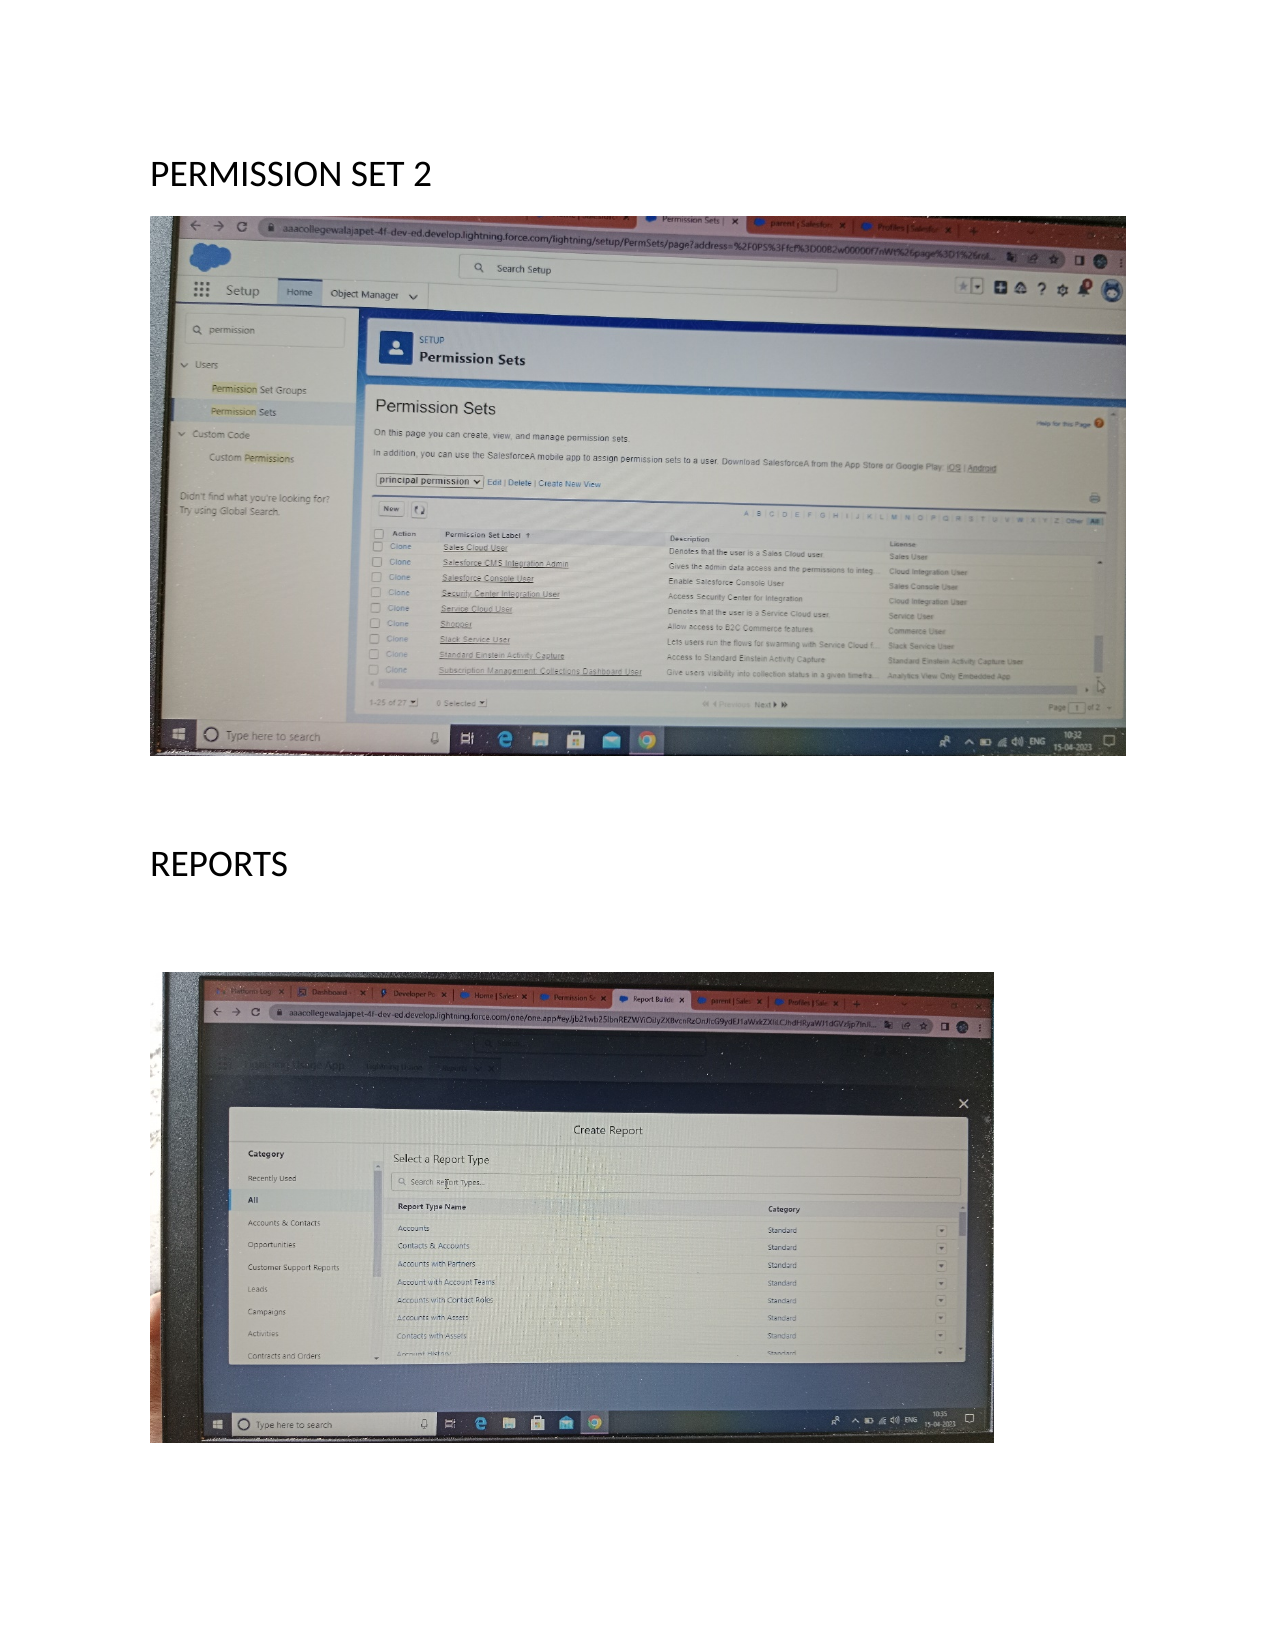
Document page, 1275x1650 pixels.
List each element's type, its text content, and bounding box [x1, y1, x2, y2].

picture [150, 972, 994, 1443]
text PERMISSION SET 2 [150, 150, 1125, 196]
text REPORTS [150, 840, 1125, 886]
picture [150, 216, 1126, 756]
